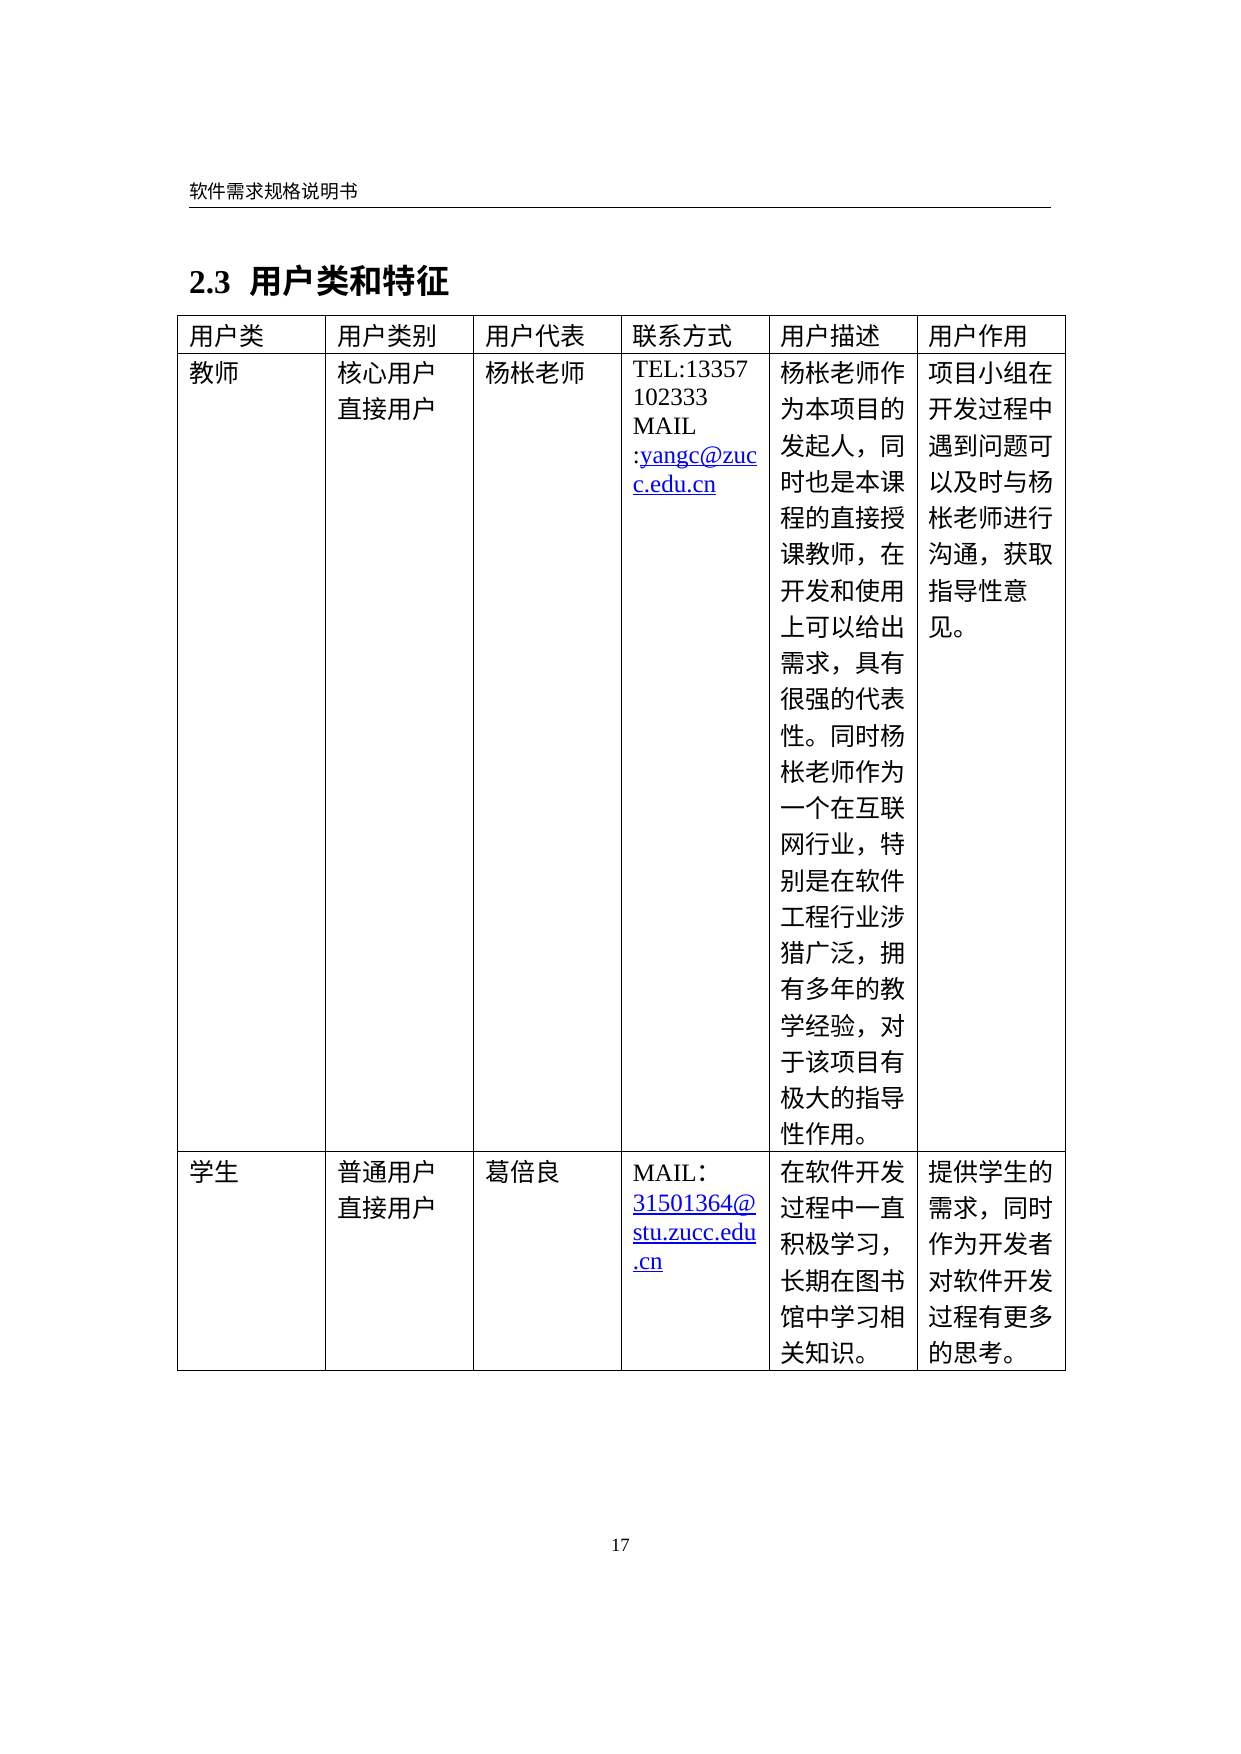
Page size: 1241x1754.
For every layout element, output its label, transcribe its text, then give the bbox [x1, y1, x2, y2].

table_cell MAIL：31501364@stu.zucc.edu.cn [622, 1152, 769, 1370]
table_header 用户描述 [770, 316, 917, 353]
table_header 用户代表 [474, 316, 621, 353]
table_cell 项目小组在开发过程中遇到问题可以及时与杨枨老师进行沟通，获取指导性意见。 [918, 354, 1065, 1151]
table_cell 学生 [178, 1152, 325, 1370]
table_header 用户类 [178, 316, 325, 353]
table_cell TEL:13357102333 MAIL:yangc@zucc.edu.cn [622, 354, 769, 1151]
table_cell 核心用户 直接用户 [326, 354, 473, 1151]
table_cell 杨枨老师作为本项目的发起人，同时也是本课程的直接授课教师，在开发和使用上可以给出需求，具有很强的代表性。同时杨枨老师作为一个在互联网行业，特别是在软件工程行业涉猎广泛，拥有多年的教学经验，对于该项目有极大的指导性作用。 [770, 354, 917, 1151]
table_header 用户作用 [918, 316, 1065, 353]
table_cell 教师 [178, 354, 325, 1151]
table_header 联系方式 [622, 316, 769, 353]
table_cell 在软件开发过程中一直积极学习，长期在图书馆中学习相关知识。 [770, 1152, 917, 1370]
table_cell 杨枨老师 [474, 354, 621, 1151]
subtitle 用户类和特征 [189, 254, 1051, 303]
table_cell 葛倍良 [474, 1152, 621, 1370]
table_cell 普通用户 直接用户 [326, 1152, 473, 1370]
table_cell 提供学生的需求，同时作为开发者对软件开发过程有更多的思考。 [918, 1152, 1065, 1370]
table_header 用户类别 [326, 316, 473, 353]
